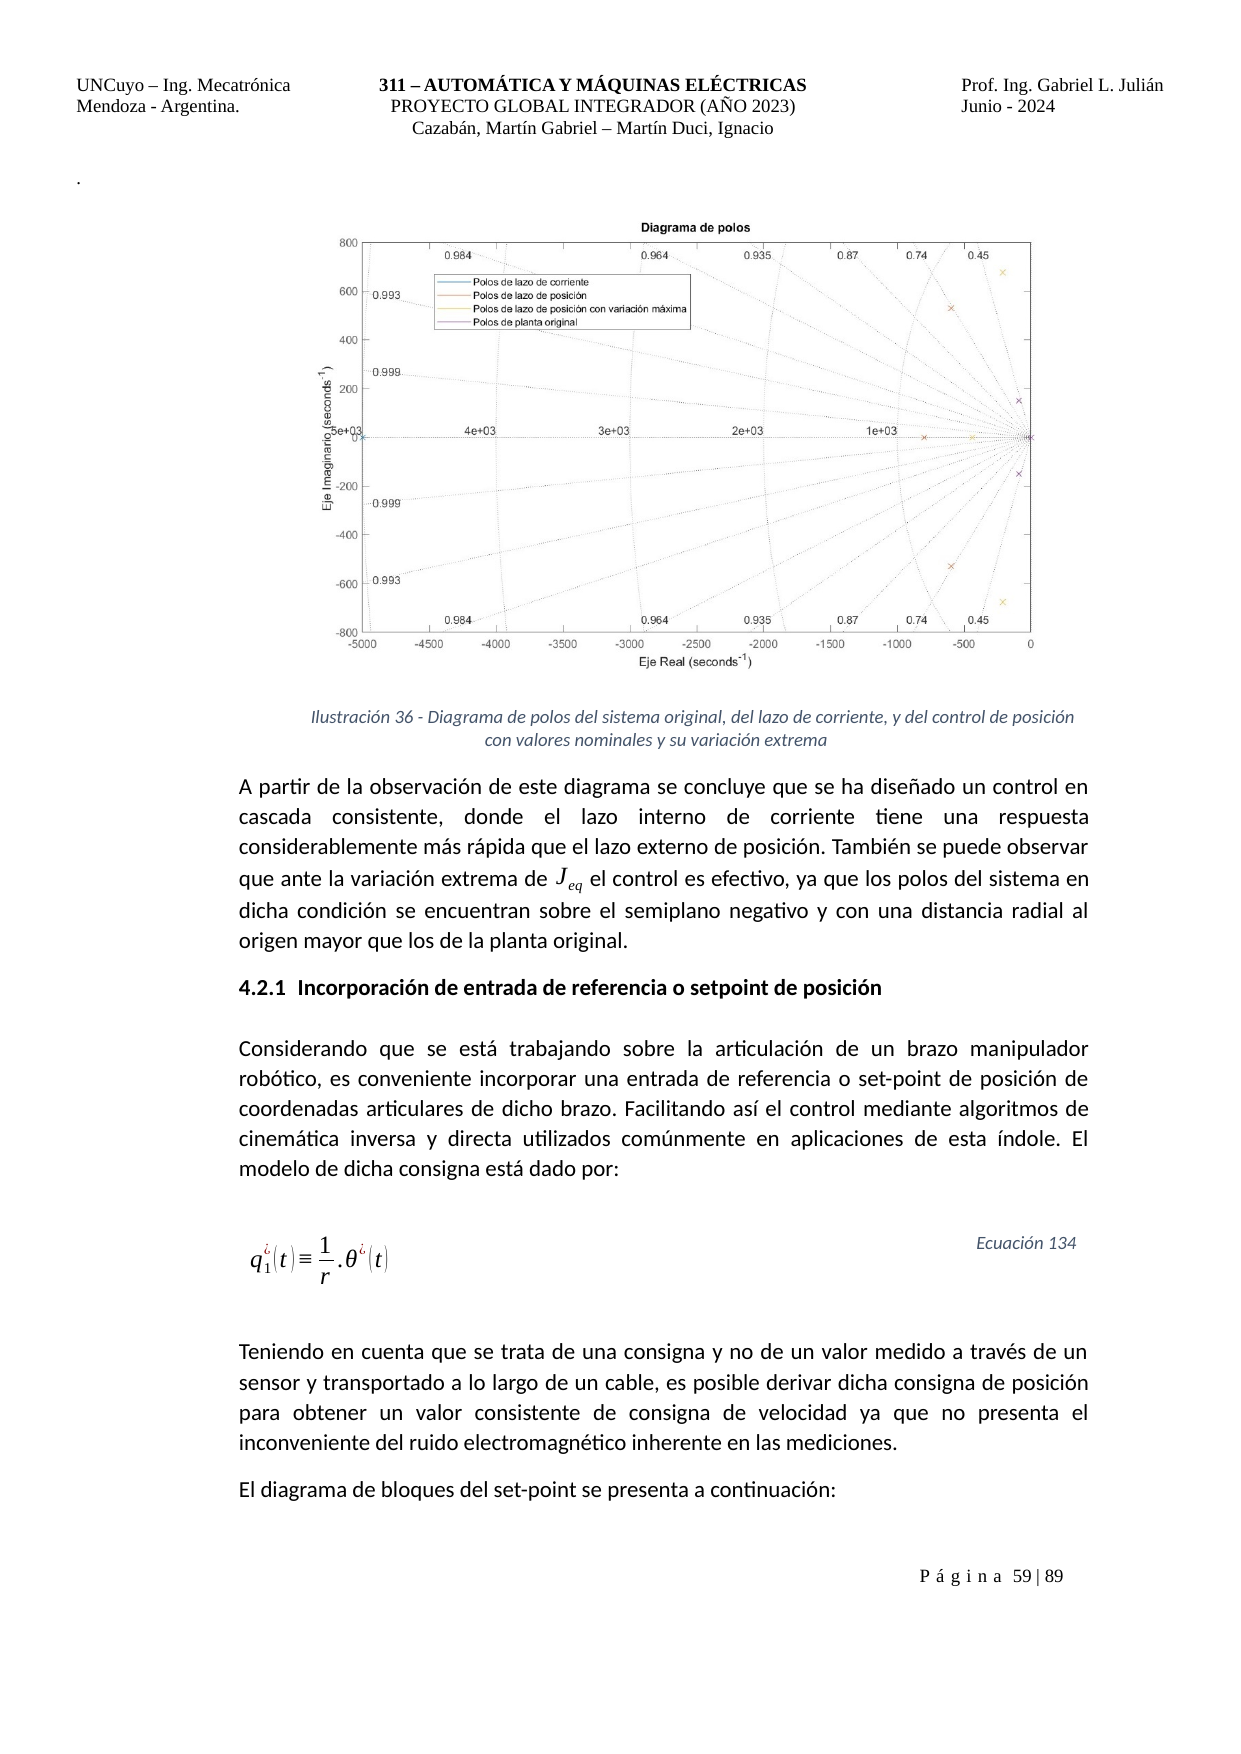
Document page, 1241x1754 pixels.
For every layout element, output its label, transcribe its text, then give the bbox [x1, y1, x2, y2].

text Incorporación de entrada de referencia o setpoint de posición [239, 973, 1090, 1001]
table_header [239, 1232, 947, 1291]
text A partir de la observación de este diagrama se concluye que se ha diseñado un control en cascada consistente, donde el lazo interno de corriente tiene una respuesta considerablemente más rápida que el lazo externo de posición. También se puede observar que ante la variación extrema de el control es efectivo, ya que los polos del sistema en dicha condición se encuentran sobre el semiplano negativo y con una distancia radial al origen mayor que los de la planta original. [239, 772, 1090, 954]
text El diagrama de bloques del set-point se presenta a continuación: [239, 1475, 1090, 1503]
table_header Ecuación 134 [947, 1232, 1089, 1291]
picture [238, 188, 1114, 687]
list Considerando que se está trabajando sobre la articulación de un brazo manipulador robótico, es conveniente incorporar una entrada de referencia o set-point de posición de coordenadas articulares de dicho brazo. Facilitando así el control mediante algoritmos de cinemática inversa y directa utilizados comúnmente en aplicaciones de esta índole. El modelo de dicha consigna está dado por: [239, 1034, 1090, 1182]
text Teniendo en cuenta que se trata de una consigna y no de un valor medido a través de un sensor y transportado a lo largo de un cable, es posible derivar dicha consigna de posición para obtener un valor consistente de consigna de velocidad ya que no presenta el inconveniente del ruido electromagnético inherente en las mediciones. [239, 1337, 1090, 1456]
